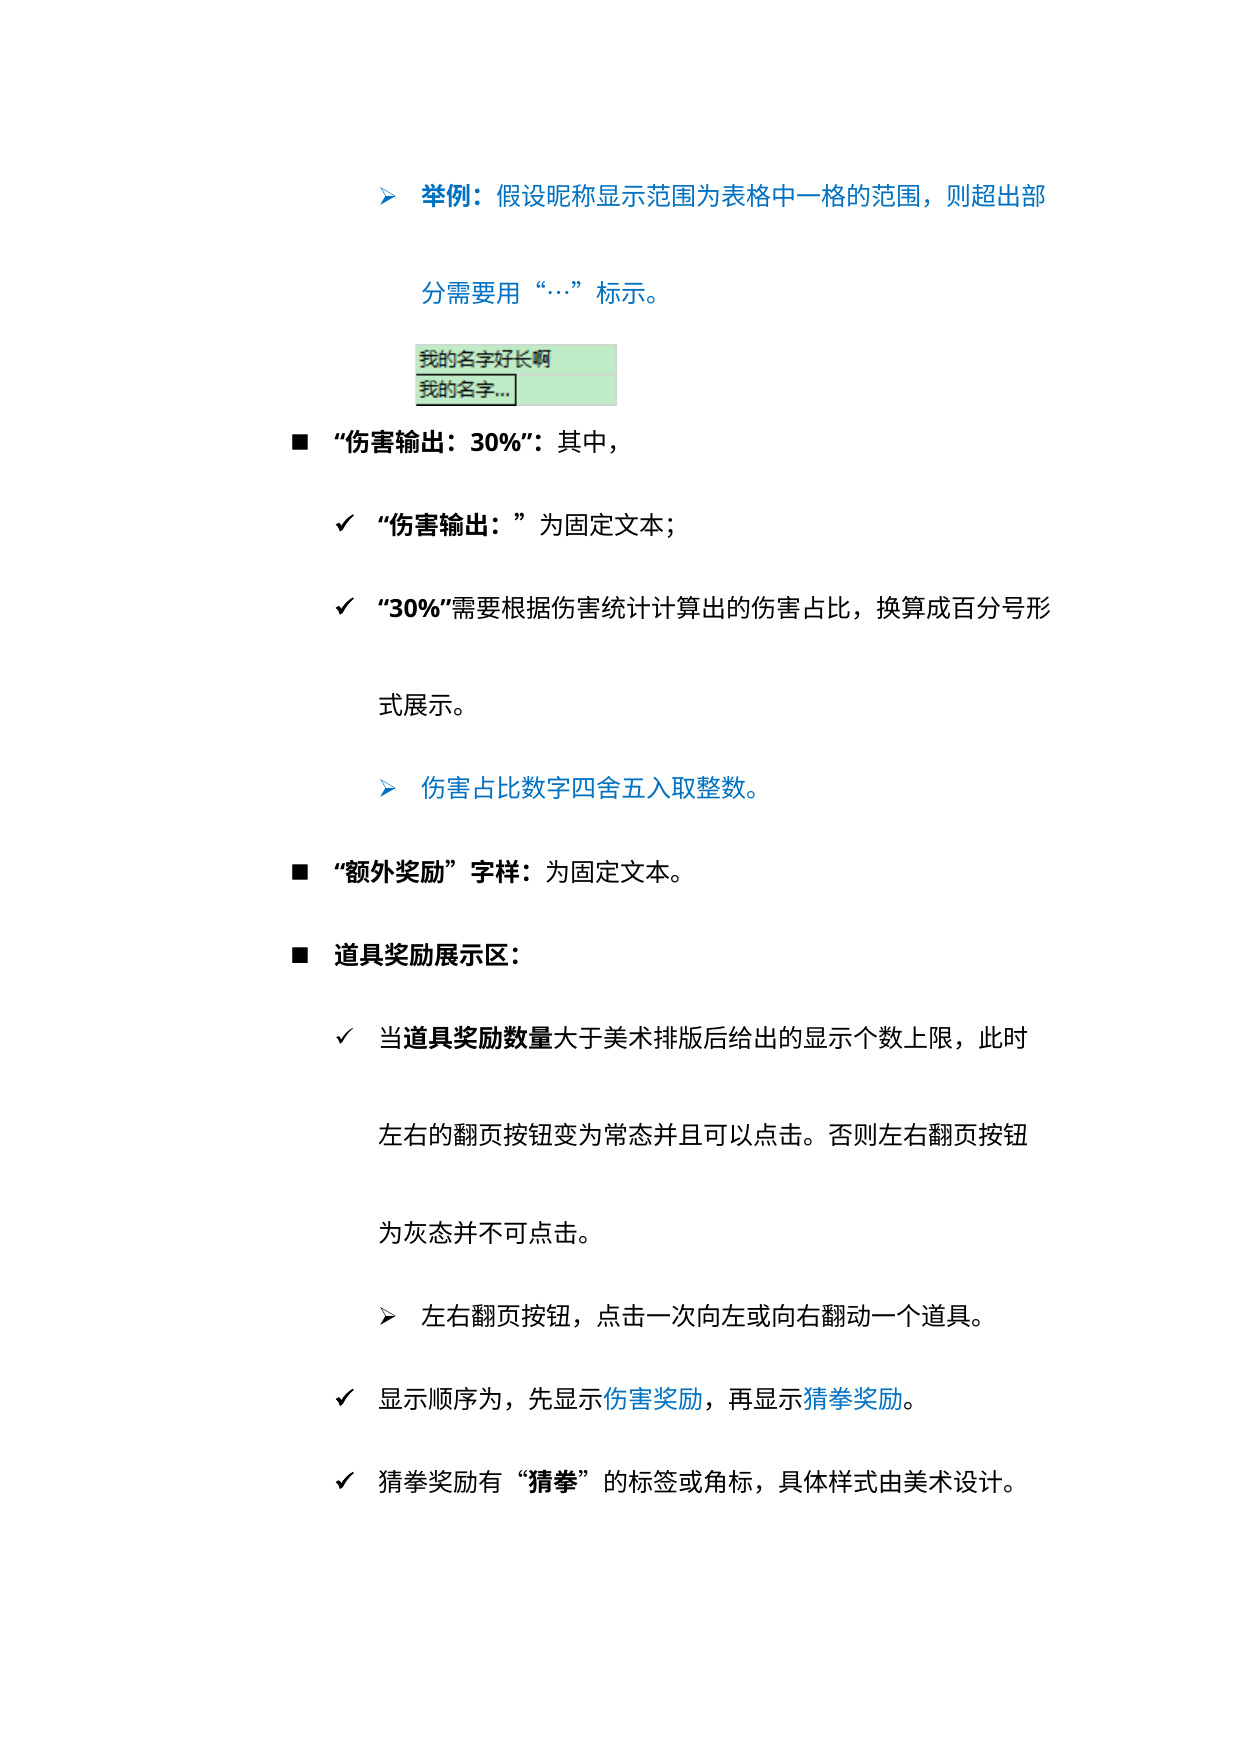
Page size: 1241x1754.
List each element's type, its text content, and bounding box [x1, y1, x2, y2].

list 显示顺序为，先显示伤害奖励，再显示猜拳奖励。 [334, 1365, 1053, 1430]
list 举例：假设昵称显示范围为表格中一格的范围，则超出部分需要用“…”标示。 [378, 162, 1053, 324]
list 道具奖励展示区： [290, 921, 1053, 986]
picture [415, 344, 617, 406]
list “伤害输出：”为固定文本； [334, 491, 1053, 556]
list “伤害输出：30%”：其中， [290, 408, 1053, 473]
list “30%”需要根据伤害统计计算出的伤害占比，换算成百分号形式展示。 [334, 574, 1053, 736]
list 左右翻页按钮，点击一次向左或向右翻动一个道具。 [378, 1282, 1053, 1347]
list 当道具奖励数量大于美术排版后给出的显示个数上限，此时左右的翻页按钮变为常态并且可以点击。否则左右翻页按钮为灰态并不可点击。 [334, 1004, 1053, 1264]
list “额外奖励”字样：为固定文本。 [290, 838, 1053, 903]
list 伤害占比数字四舍五入取整数。 [378, 754, 1053, 819]
list 猜拳奖励有“猜拳”的标签或角标，具体样式由美术设计。 [334, 1448, 1053, 1513]
